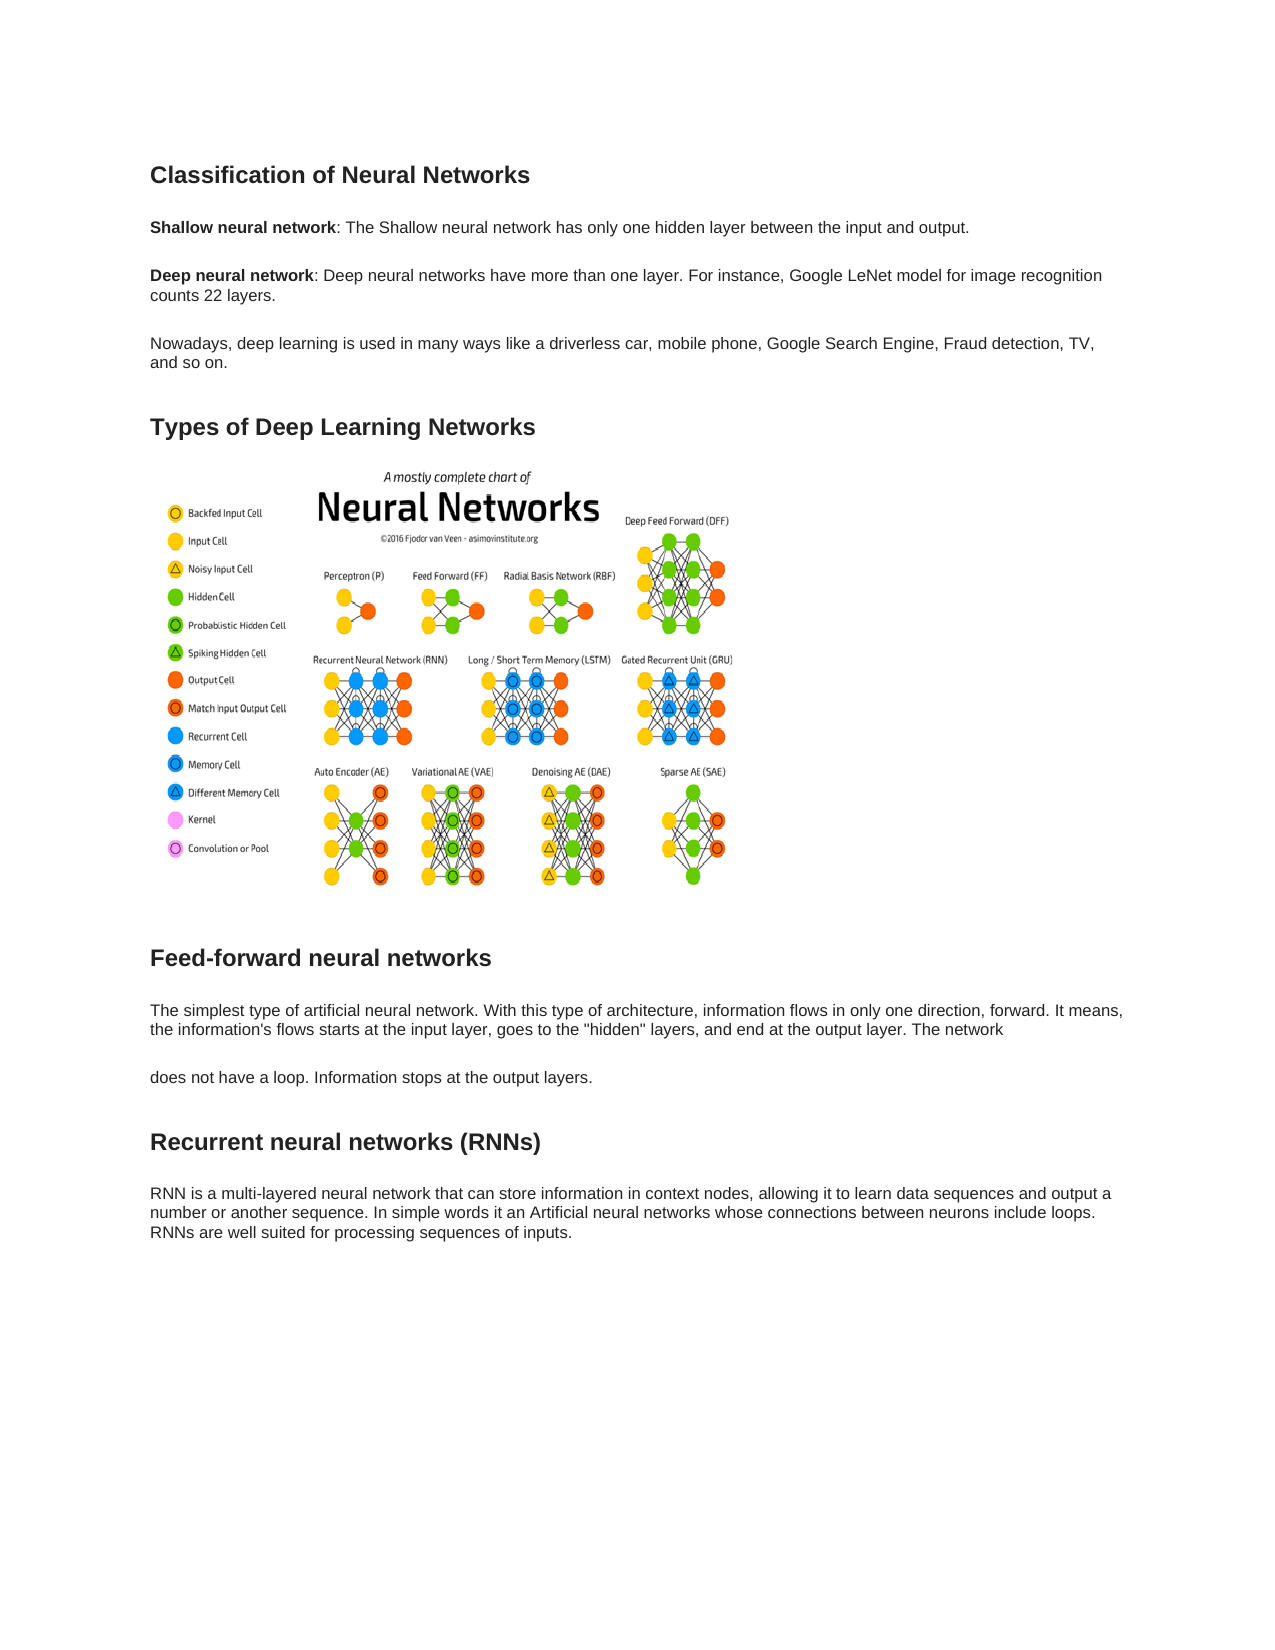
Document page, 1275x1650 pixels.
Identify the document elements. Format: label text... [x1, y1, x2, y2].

subtitle Types of Deep Learning Networks [150, 401, 1125, 440]
text RNN is a multi-layered neural network that can store information in context nodes, allowing it to learn data sequences and output a number or another sequence. In simple words it an Artificial neural networks whose connections between neurons include loops. RNNs are well suited for processing sequences of inputs. [150, 1184, 1125, 1242]
picture [150, 469, 733, 900]
text The simplest type of artificial neural network. With this type of architecture, information flows in only one direction, forward. It means, the information's flows starts at the input layer, goes to the "hidden" layers, and end at the output layer. The network [150, 1000, 1125, 1039]
text Feed-forward neural networks [150, 932, 1125, 971]
text Shallow neural network: The Shallow neural network has only one hidden layer between the input and output. [150, 218, 1125, 237]
text Nowadays, deep learning is used in many ways like a driverless car, mobile phone, Google Search Engine, Fraud detection, TV, and so on. [150, 334, 1125, 372]
text does not have a loop. Information stops at the output layers. [150, 1068, 1125, 1087]
text Deep neural network: Deep neural networks have more than one layer. For instance, Google LeNet model for image recognition counts 22 layers. [150, 266, 1125, 304]
text Recurrent neural networks (RNNs) [150, 1116, 1125, 1155]
subtitle Classification of Neural Networks [150, 150, 1125, 189]
